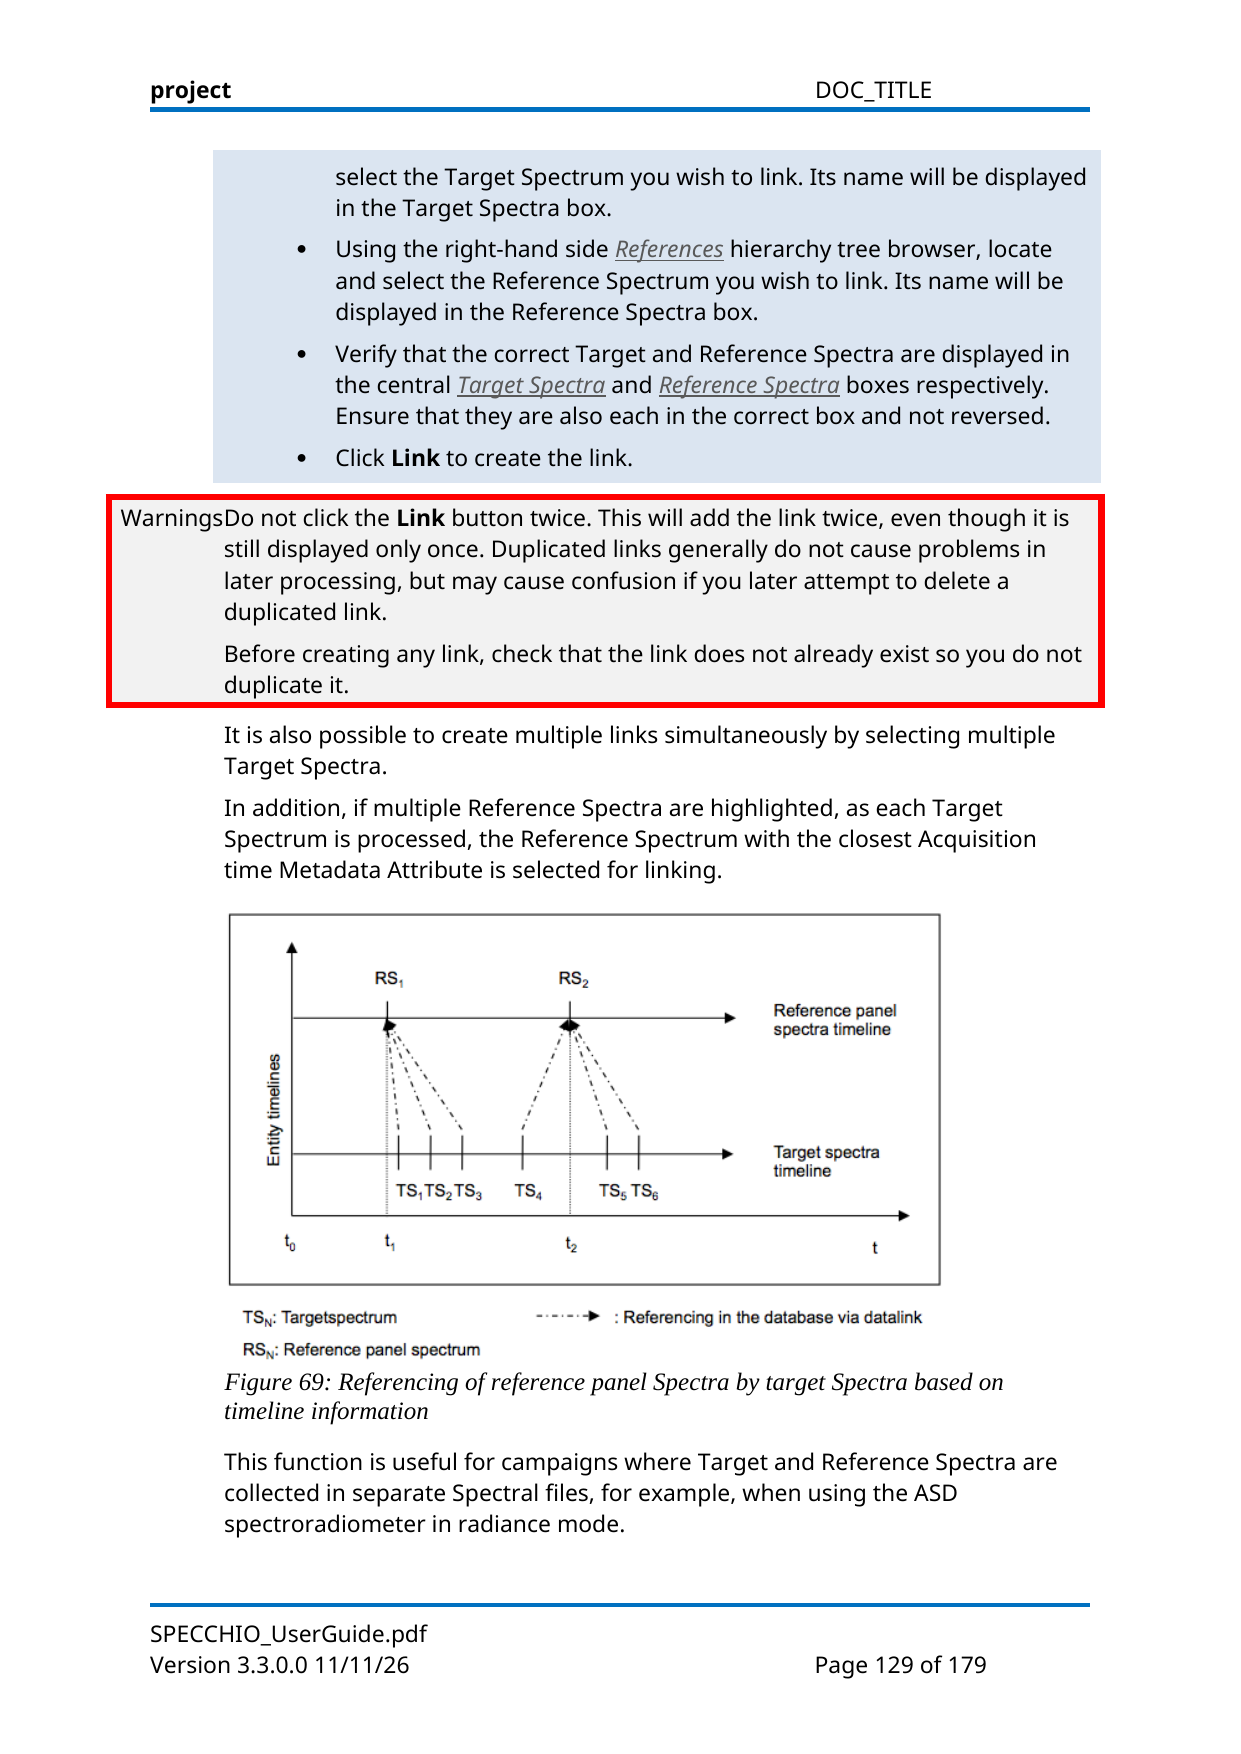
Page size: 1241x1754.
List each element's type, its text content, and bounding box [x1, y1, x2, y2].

text This function is useful for campaigns where Target and Reference Spectra are collected in separate Spectral files, for example, when using the ASD spectroradiometer in radiance mode. [224, 1446, 1090, 1539]
picture [223, 906, 951, 1368]
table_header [213, 150, 1101, 483]
text Warnings Do not click the Link button twice. This will add the link twice, even though it is still displayed only once. Duplicated links generally do not cause problems in later processing, but may cause confusion if you later attempt to delete a duplicated link. [112, 500, 1098, 627]
text In addition, if multiple Reference Spectra are highlighted, as each Target Spectrum is processed, the Reference Spectrum with the closest Acquisition time Metadata Attribute is selected for linking. [224, 792, 1090, 885]
text It is also possible to create multiple links simultaneously by selecting multiple Target Spectra. [224, 719, 1090, 781]
text Before creating any link, check that the link does not already exist so you do not duplicate it. [112, 629, 1098, 702]
